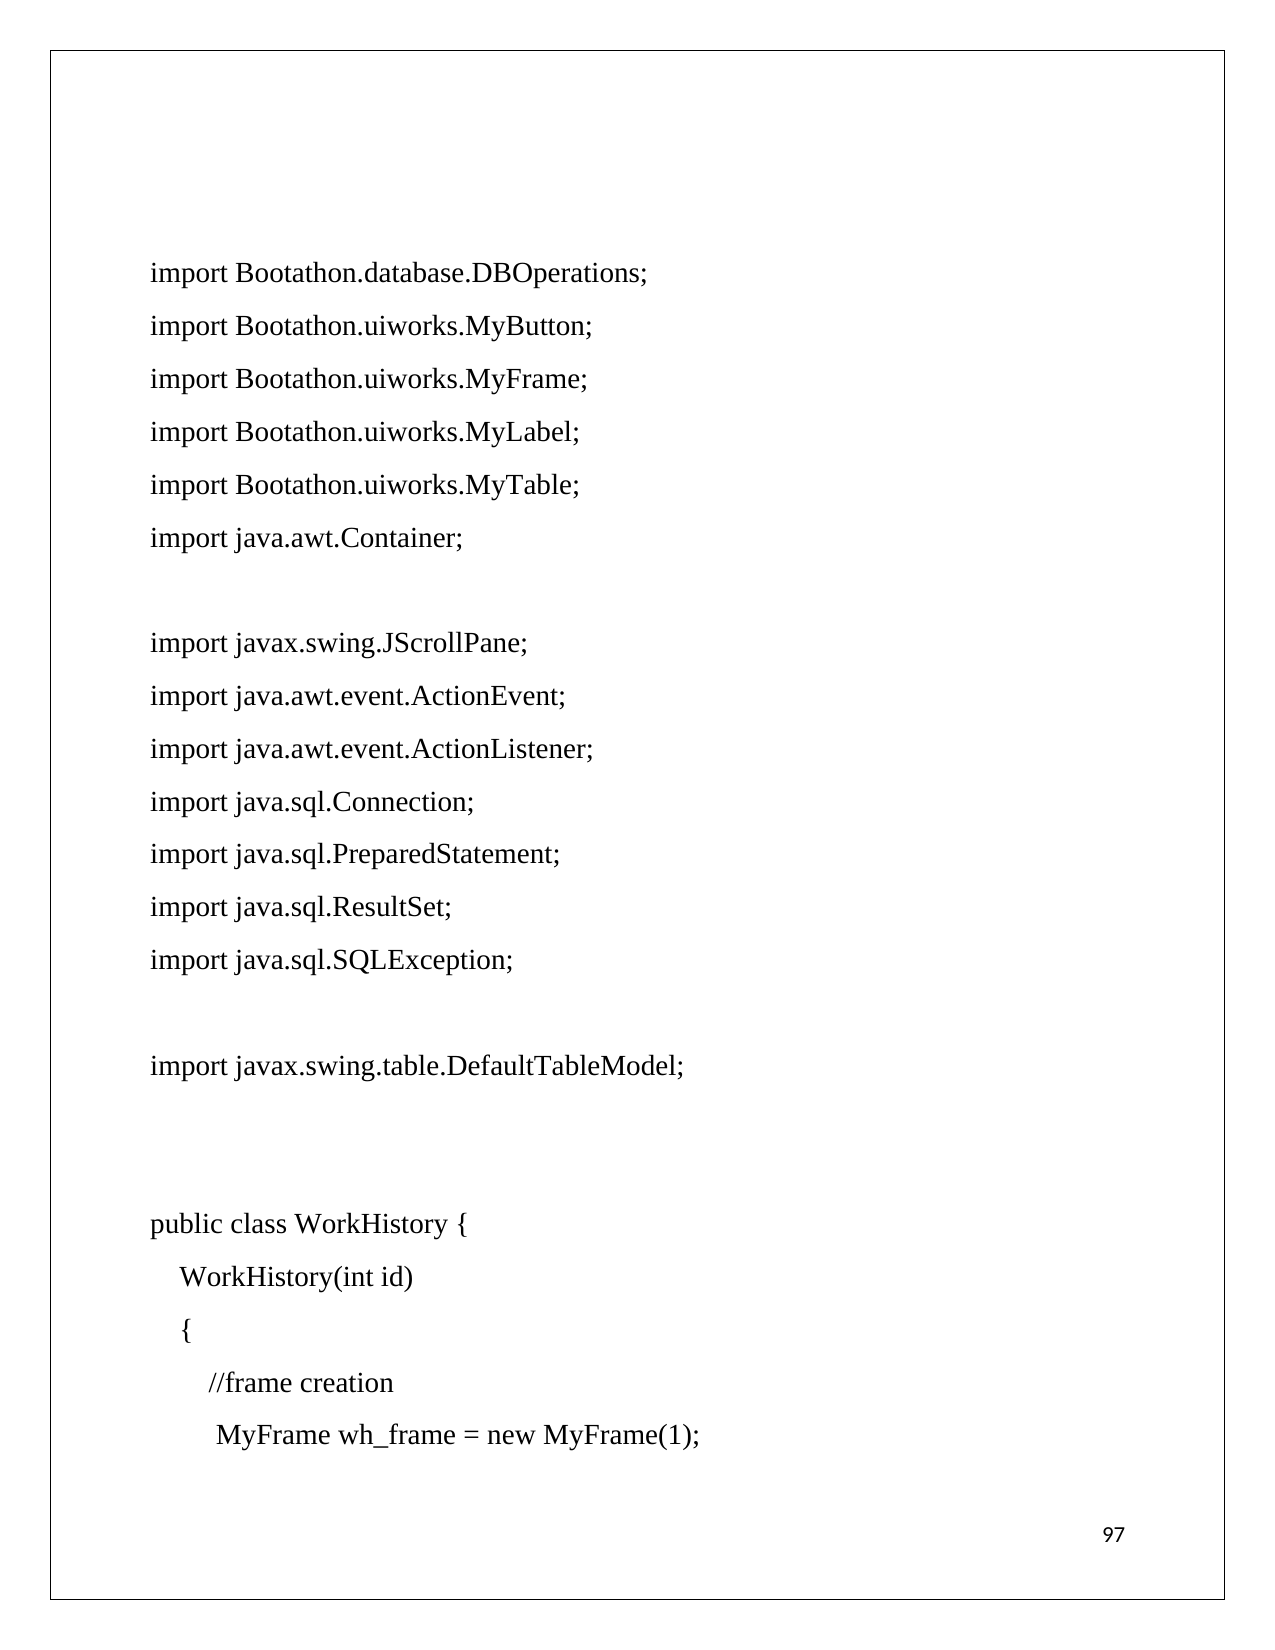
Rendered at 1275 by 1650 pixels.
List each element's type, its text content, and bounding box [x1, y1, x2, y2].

text WorkHistory(int id) [150, 1259, 1125, 1293]
text import java.awt.Container; [150, 520, 1125, 553]
text import javax.swing.JScrollPane; [150, 625, 1125, 659]
text import Bootathon.uiworks.MyButton; [150, 308, 1125, 342]
text import java.sql.PreparedStatement; [150, 837, 1125, 870]
text MyFrame wh_frame = new MyFrame(1); [150, 1417, 1125, 1451]
text import Bootathon.uiworks.MyFrame; [150, 361, 1125, 395]
text import java.sql.ResultSet; [150, 889, 1125, 923]
text import java.awt.event.ActionEvent; [150, 678, 1125, 712]
text import Bootathon.uiworks.MyLabel; [150, 414, 1125, 448]
text { [150, 1312, 1125, 1345]
text import Bootathon.uiworks.MyTable; [150, 467, 1125, 500]
text import java.awt.event.ActionListener; [150, 731, 1125, 764]
text public class WorkHistory { [150, 1206, 1125, 1240]
text import javax.swing.table.DefaultTableModel; [150, 1048, 1125, 1081]
text import java.sql.Connection; [150, 784, 1125, 817]
text import Bootathon.database.DBOperations; [150, 256, 1125, 289]
text //frame creation [150, 1365, 1125, 1398]
text import java.sql.SQLException; [150, 942, 1125, 976]
